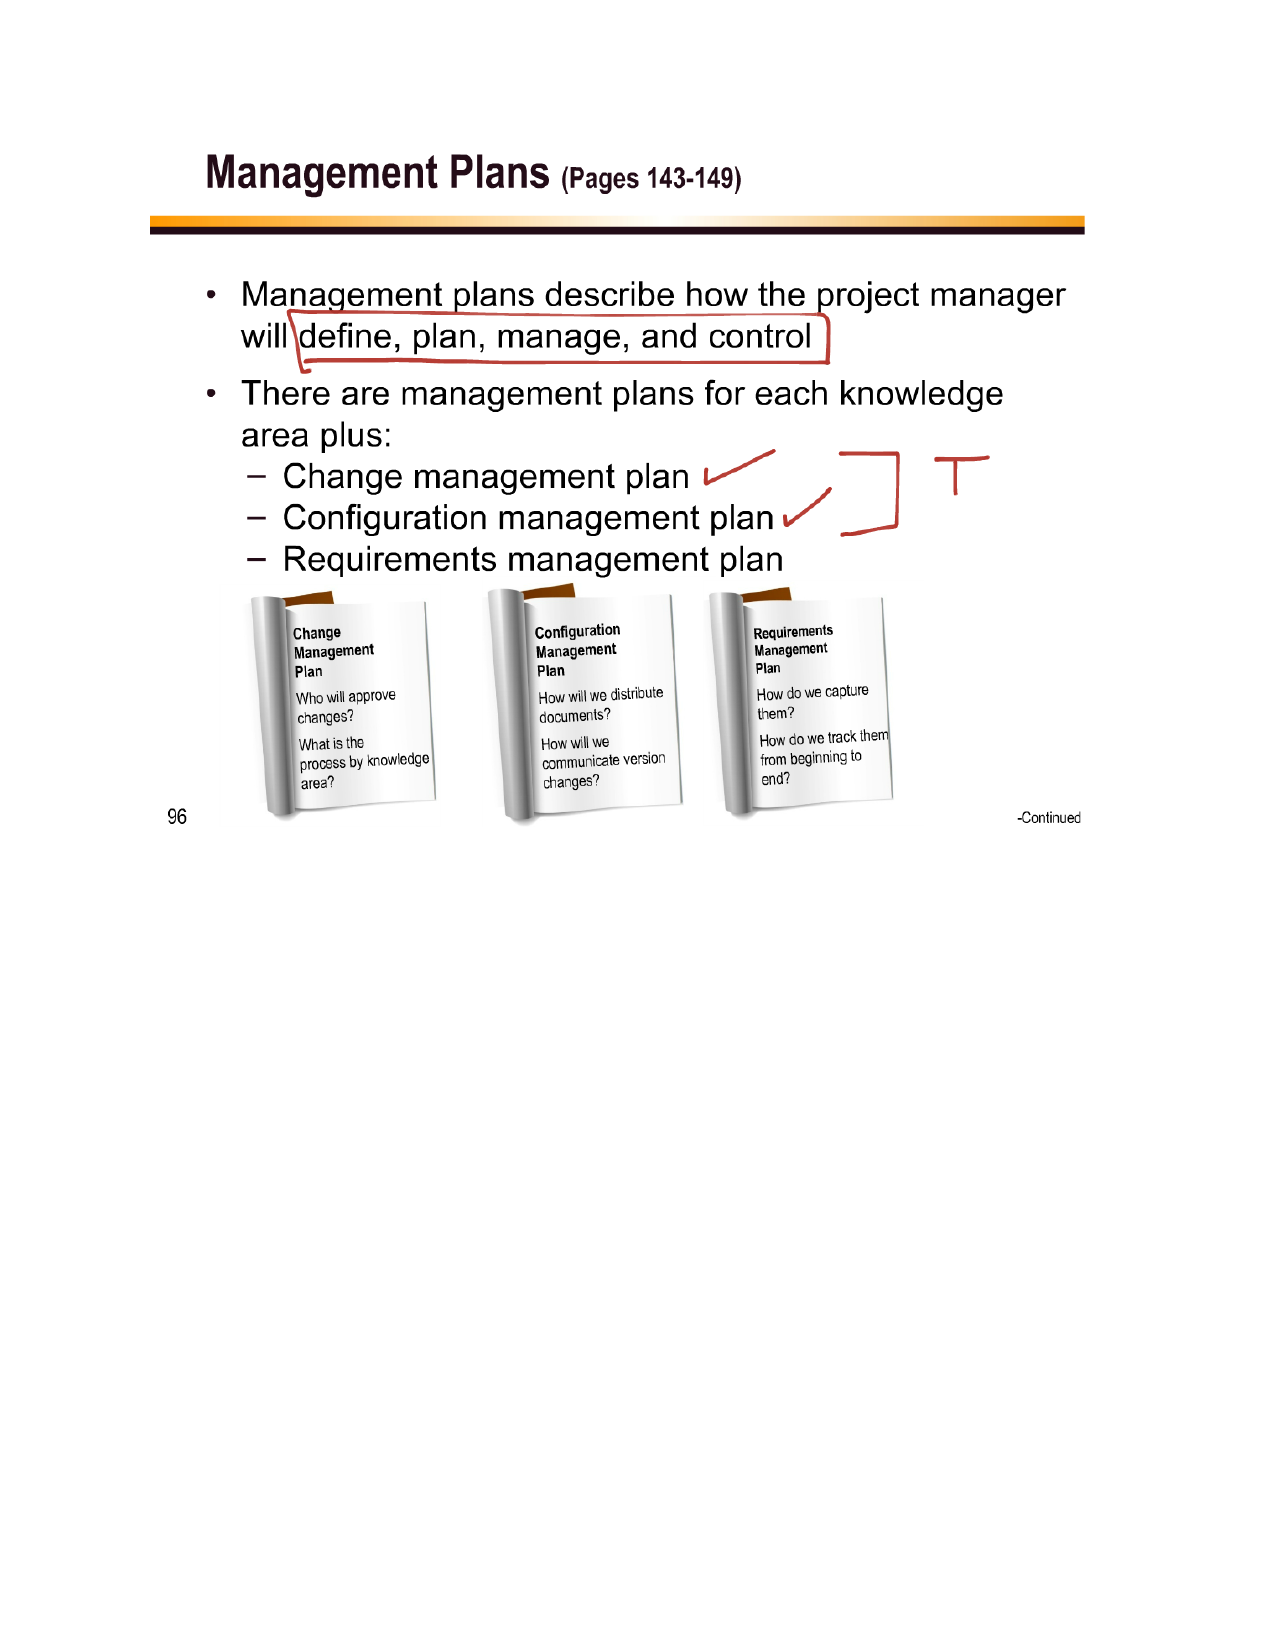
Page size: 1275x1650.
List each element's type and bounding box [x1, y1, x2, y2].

picture [150, 118, 1085, 827]
